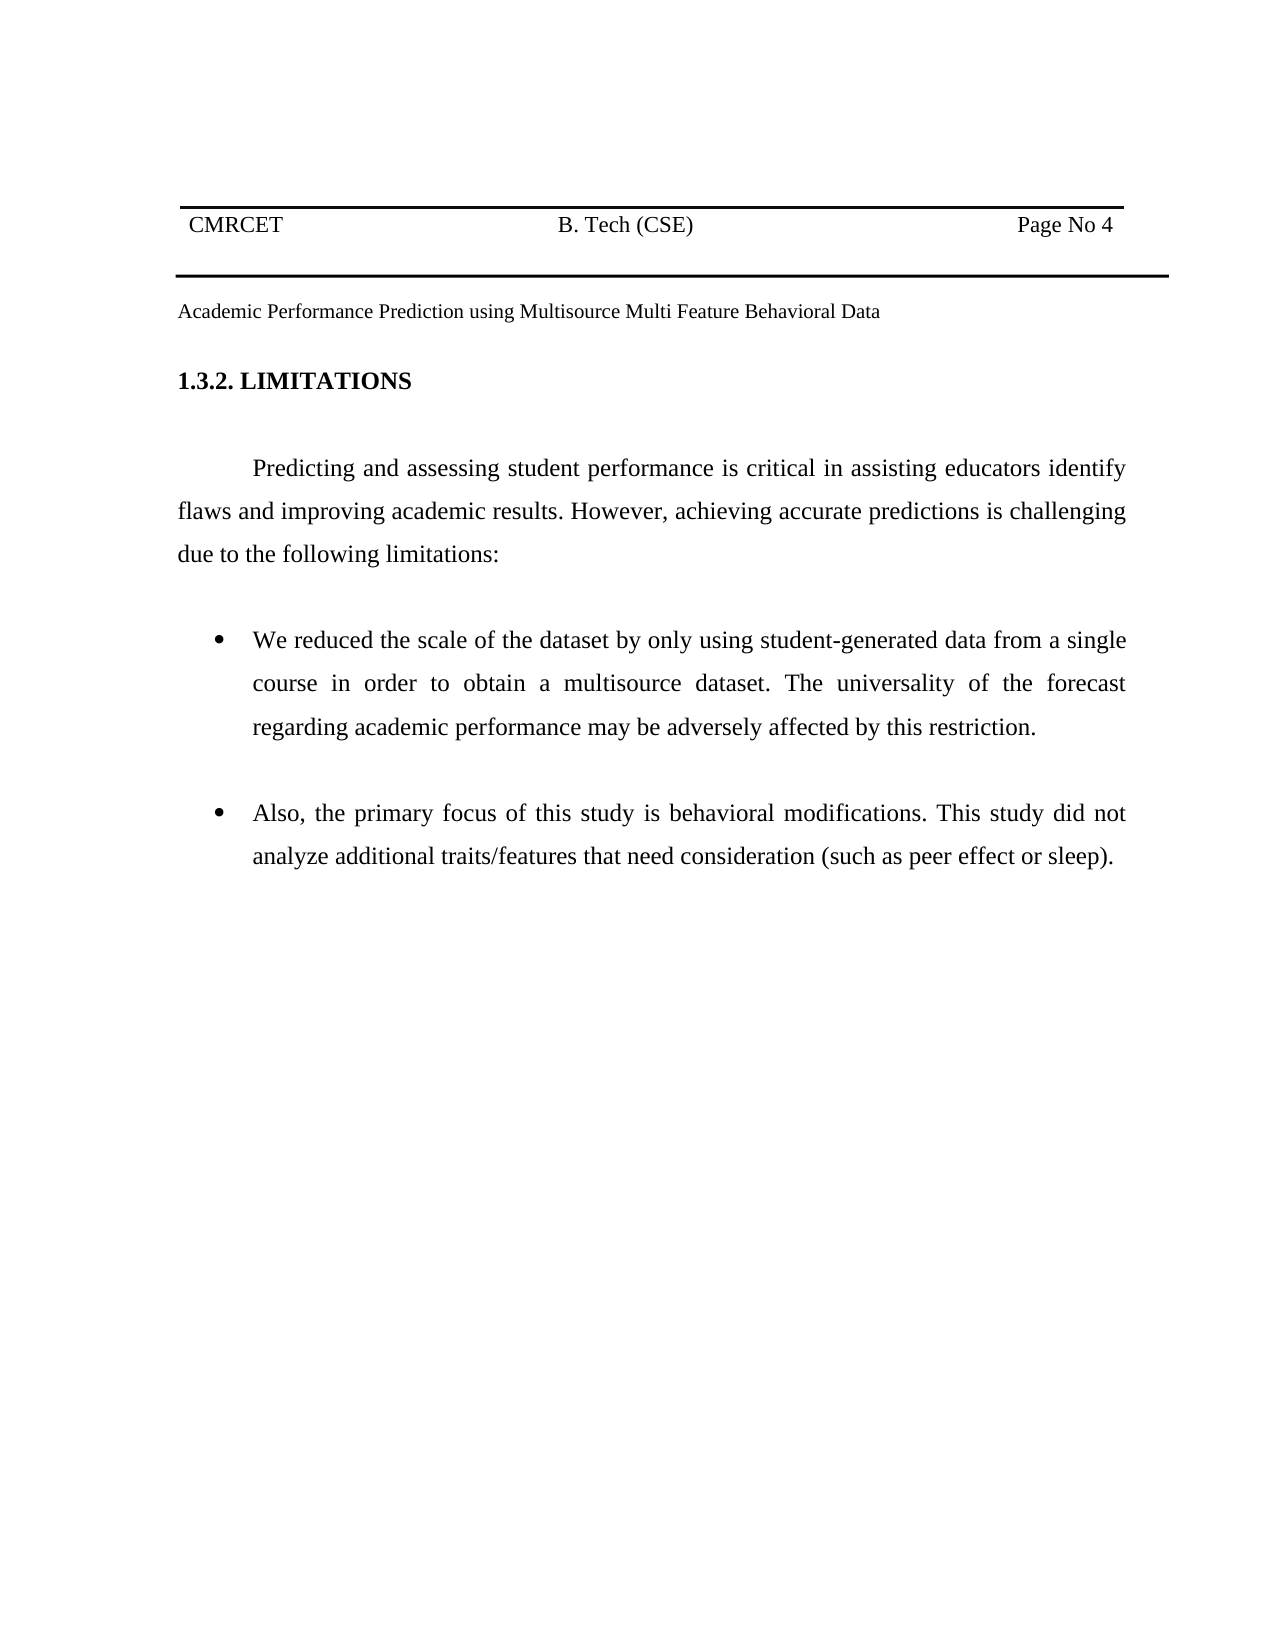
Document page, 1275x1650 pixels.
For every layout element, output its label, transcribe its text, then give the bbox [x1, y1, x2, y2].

list We reduced the scale of the dataset by only using student-generated data from a single course in order to obtain a multisource dataset. The universality of the forecast regarding academic performance may be adversely affected by this restriction. [215, 625, 1127, 740]
text Academic Performance Prediction using Multisource Multi Feature Behavioral Data [177, 258, 1275, 323]
text CMRCET B. Tech (CSE) Page No 4 [177, 211, 1127, 237]
list Also, the primary focus of this study is behavioral modifications. This study did not analyze additional traits/features that need consideration (such as peer effect or sleep). [215, 798, 1127, 870]
text Predicting and assessing student performance is critical in assisting educators identify flaws and improving academic results. However, achieving accurate predictions is challenging due to the following limitations: [177, 453, 1127, 568]
subtitle 1.3.2. LIMITATIONS [177, 366, 1127, 395]
